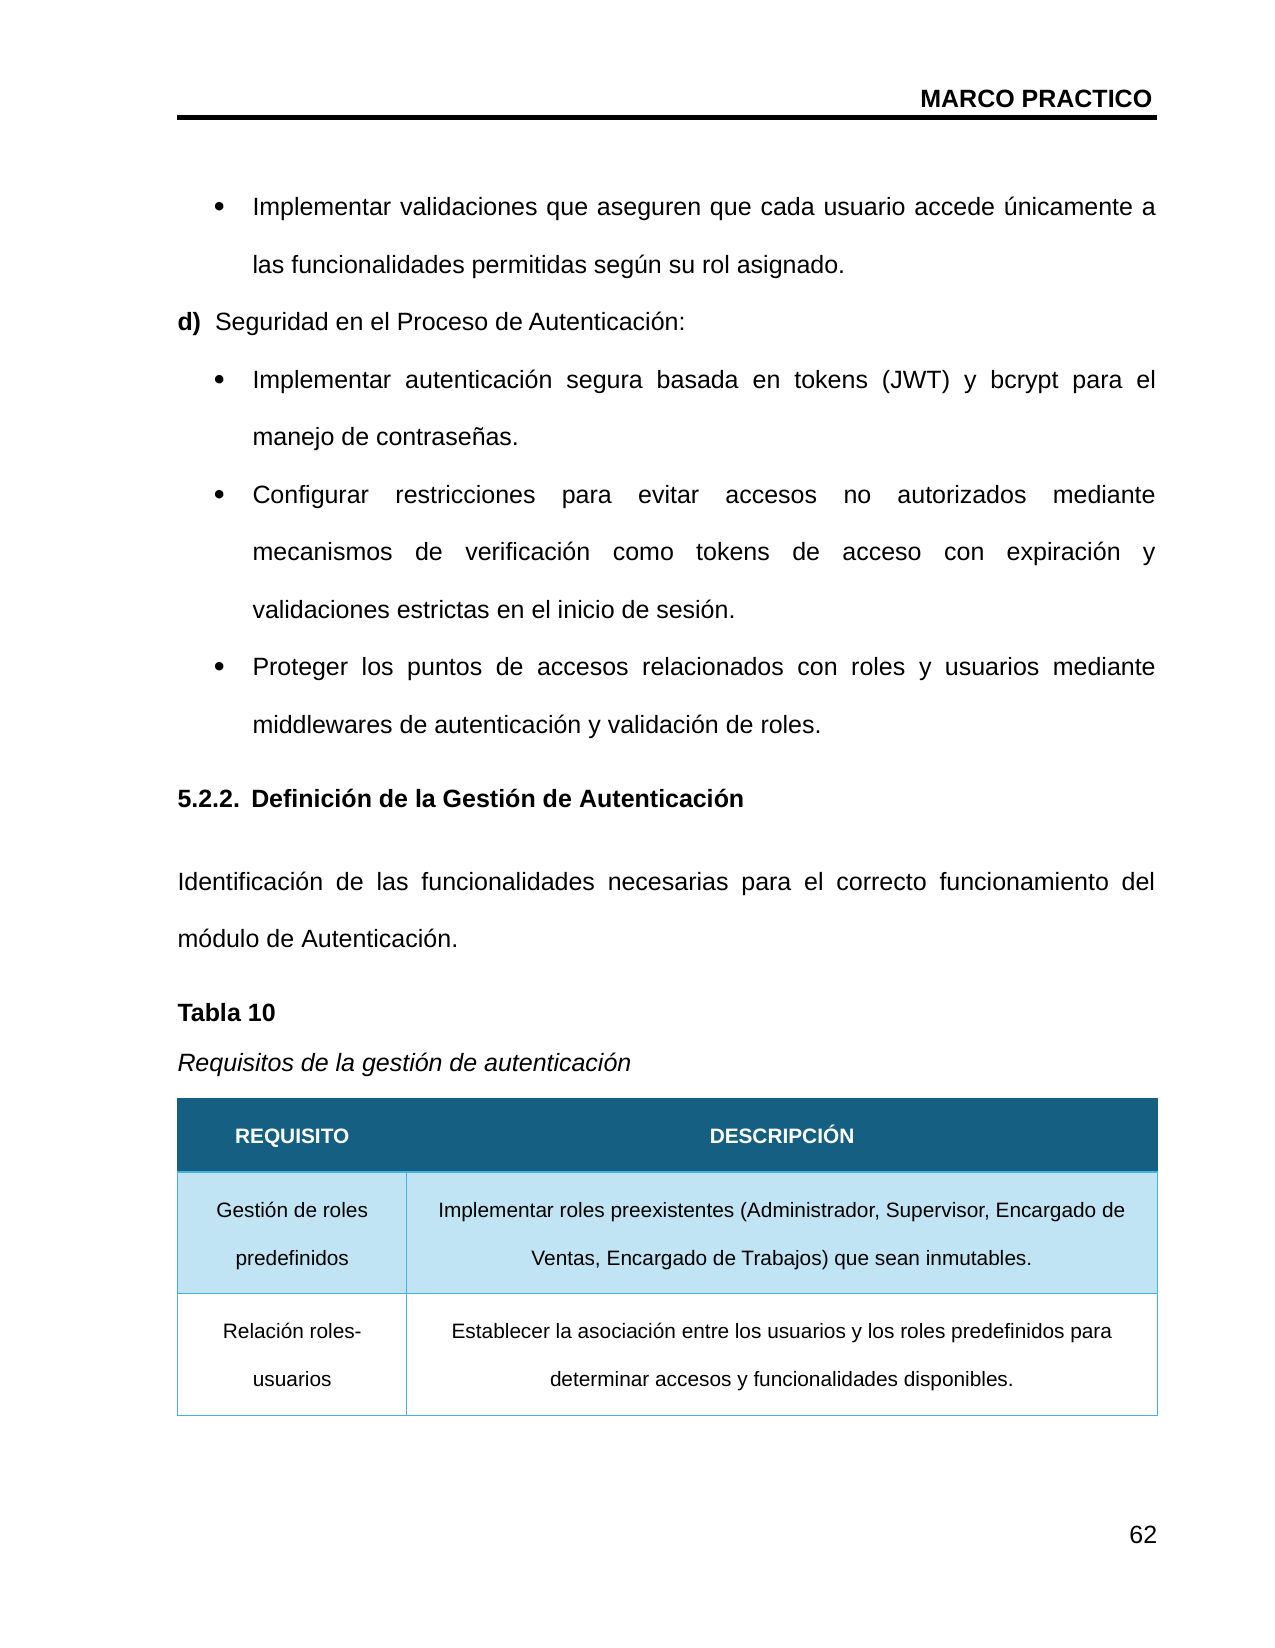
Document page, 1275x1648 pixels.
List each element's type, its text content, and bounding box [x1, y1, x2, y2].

table_cell Gestión de roles predefinidos [178, 1173, 406, 1293]
text Requisitos de la gestión de autenticación [177, 1048, 1157, 1077]
table_header REQUISITO [178, 1099, 406, 1171]
list Configurar restricciones para evitar accesos no autorizados mediante mecanismos de verificación como tokens de acceso con expiración y validaciones estrictas en el inicio de sesión. [215, 480, 1157, 623]
list Implementar validaciones que aseguren que cada usuario accede únicamente a las funcionalidades permitidas según su rol asignado. [215, 192, 1157, 278]
subtitle Definición de la Gestión de Autenticación [177, 784, 1157, 813]
list Proteger los puntos de accesos relacionados con roles y usuarios mediante middlewares de autenticación y validación de roles. [215, 652, 1157, 739]
list Implementar autenticación segura basada en tokens (JWT) y bcrypt para el manejo de contraseñas. [215, 364, 1157, 451]
table_cell Relación roles-usuarios [178, 1294, 406, 1415]
table_cell Establecer la asociación entre los usuarios y los roles predefinidos para determinar accesos y funcionalidades disponibles. [407, 1294, 1157, 1415]
table_cell Implementar roles preexistentes (Administrador, Supervisor, Encargado de Ventas, Encargado de Trabajos) que sean inmutables. [407, 1173, 1157, 1293]
table_header DESCRIPCIÓN [407, 1099, 1157, 1171]
list Seguridad en el Proceso de Autenticación: [177, 307, 1157, 336]
text Identificación de las funcionalidades necesarias para el correcto funcionamiento del módulo de Autenticación. [177, 867, 1157, 953]
